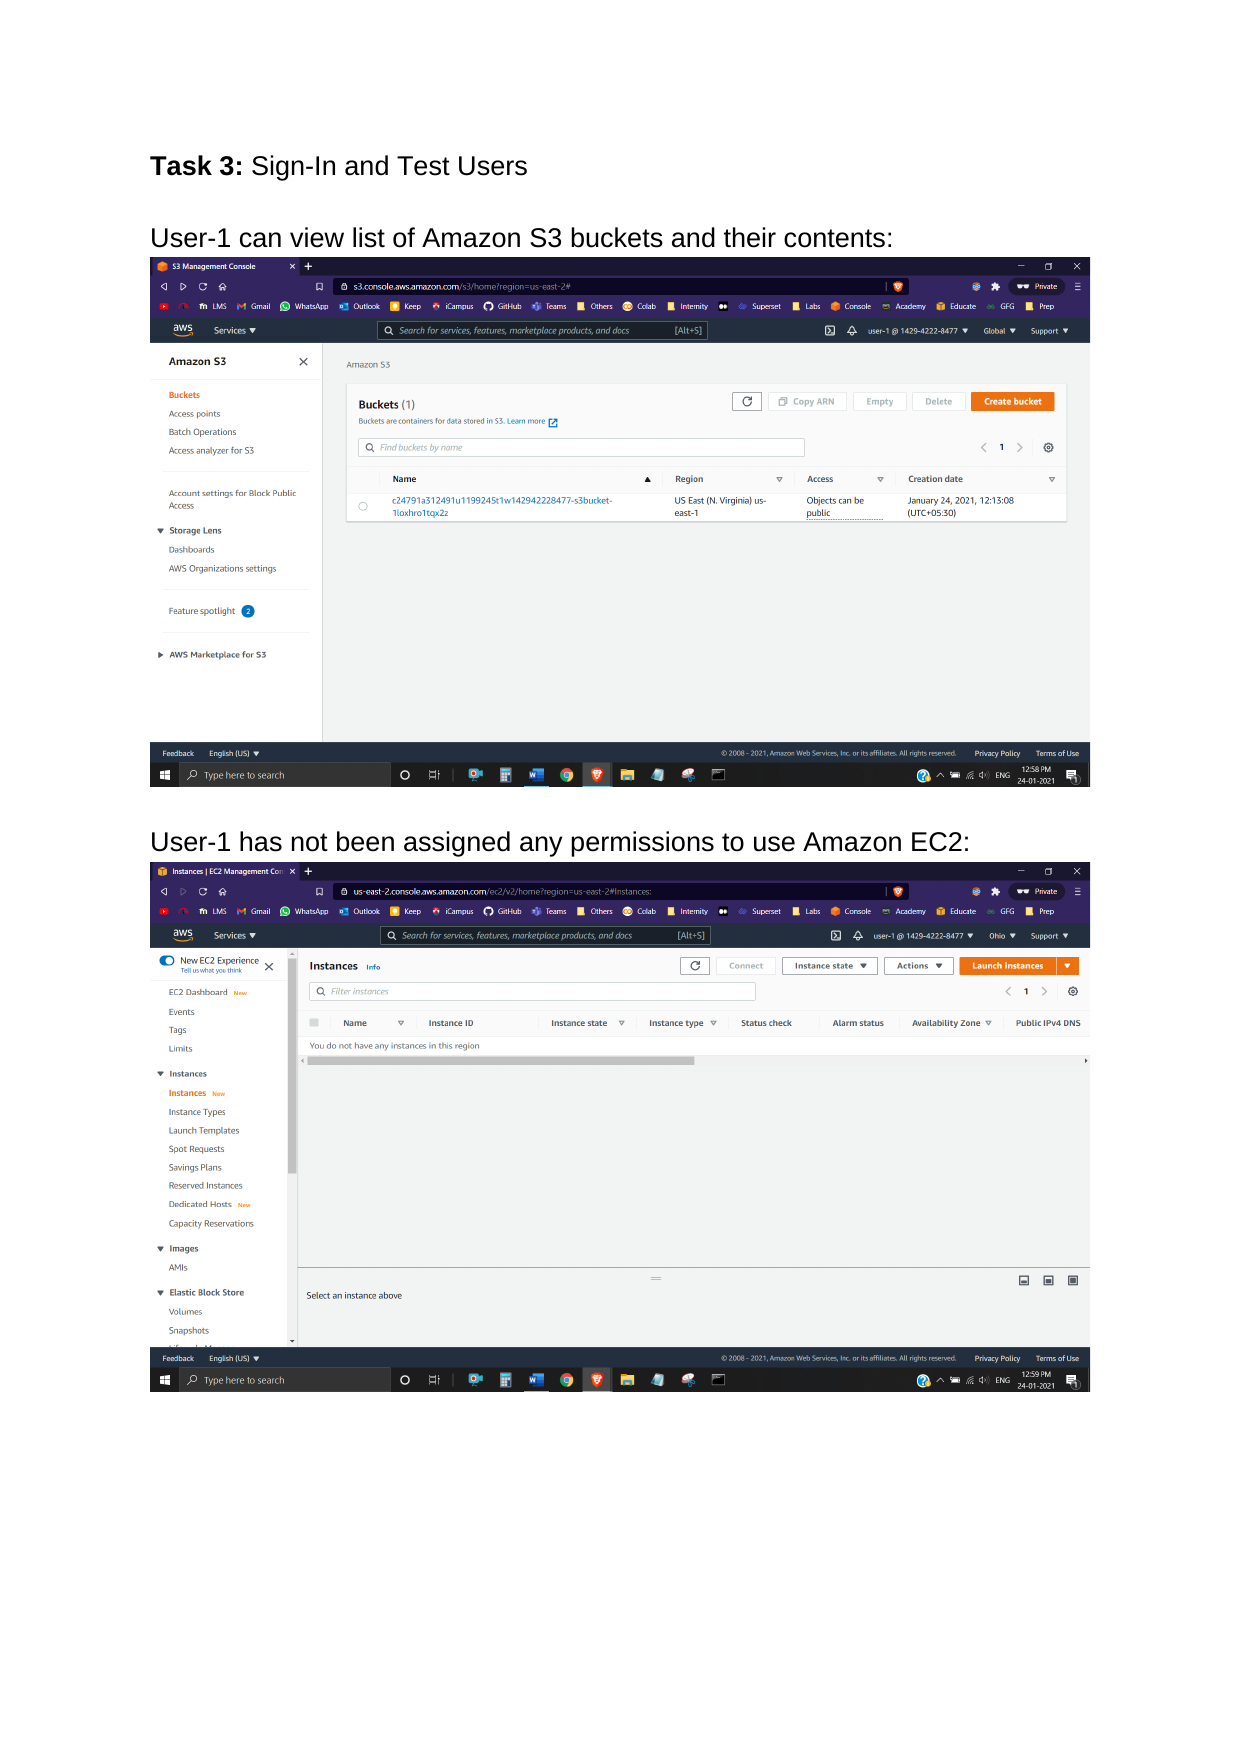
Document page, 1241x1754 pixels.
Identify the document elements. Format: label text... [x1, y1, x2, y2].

text User-1 can view list of Amazon S3 buckets and their contents: [150, 222, 1090, 253]
text Task 3: Sign-In and Test Users [150, 150, 1090, 181]
text User-1 has not been assigned any permissions to use Amazon EC2: [150, 826, 1090, 858]
picture [150, 862, 1091, 1392]
picture [150, 257, 1091, 787]
